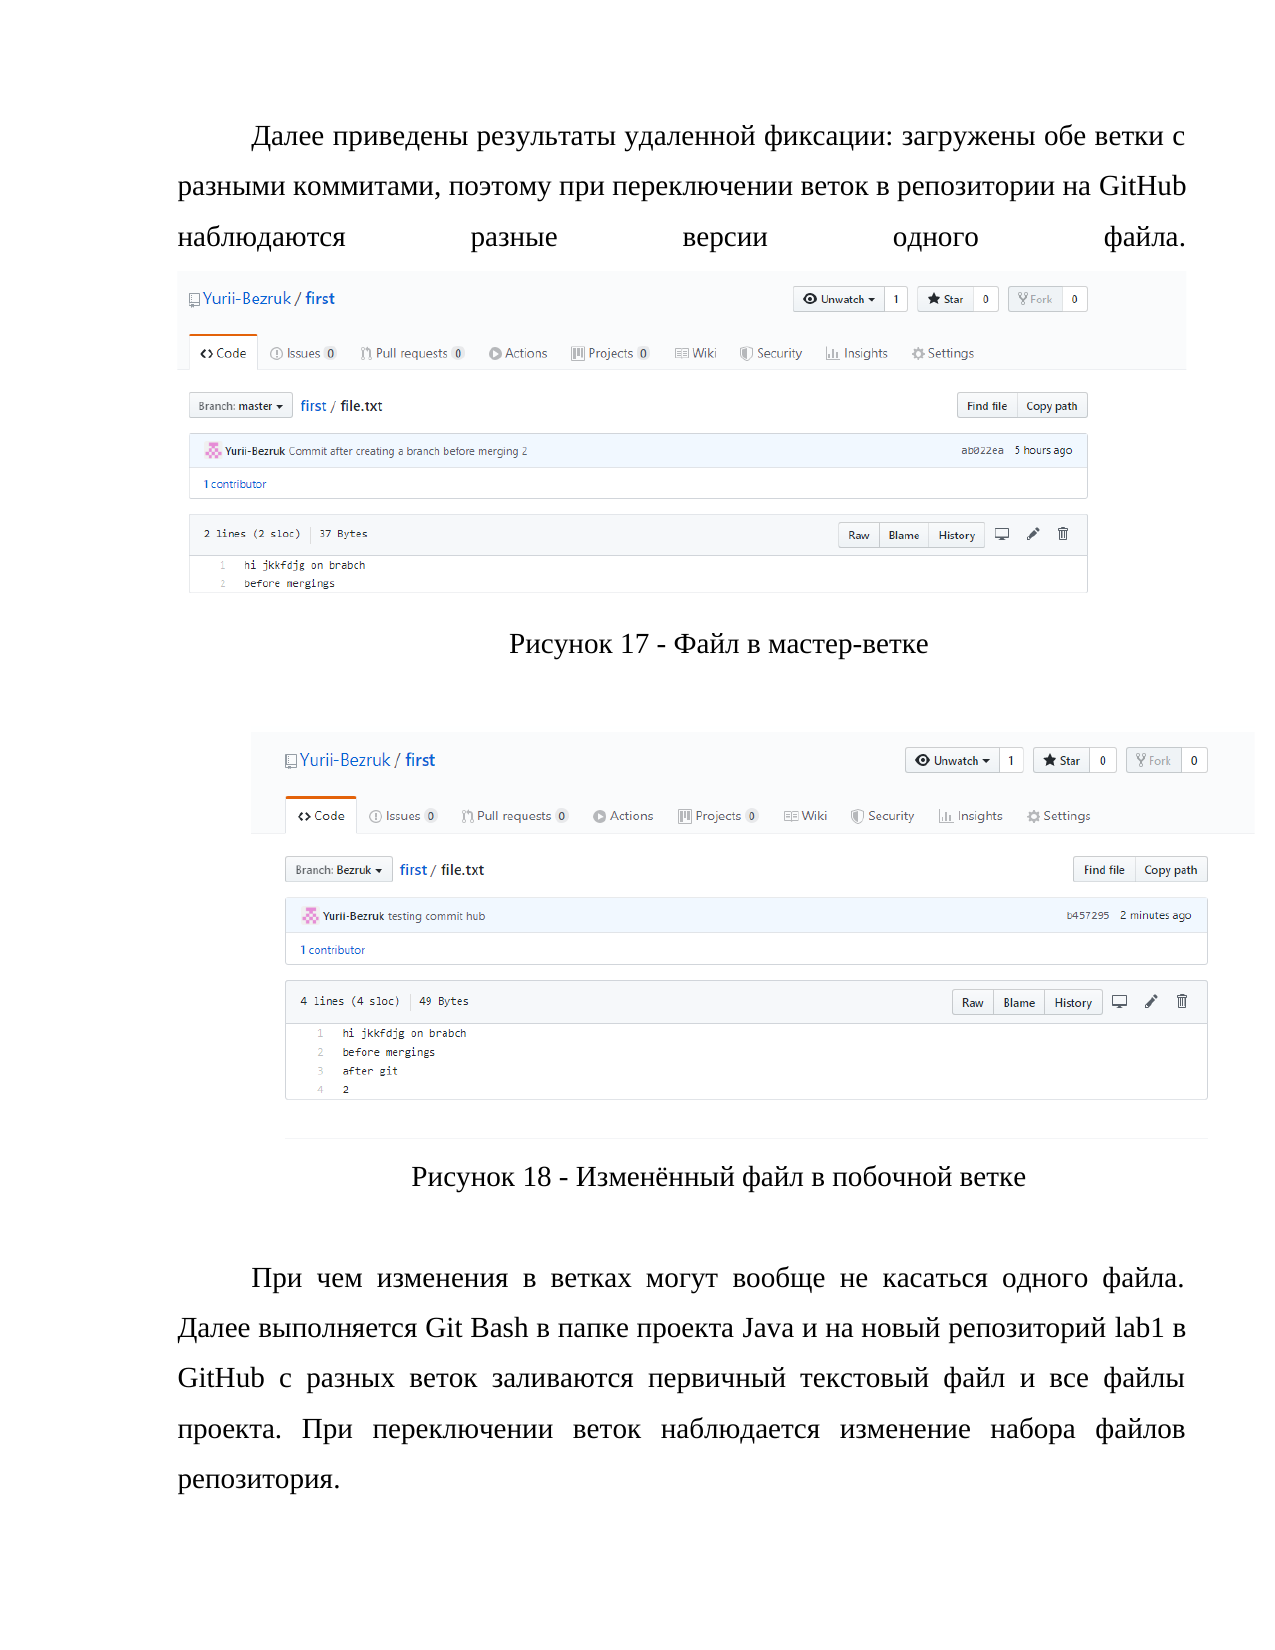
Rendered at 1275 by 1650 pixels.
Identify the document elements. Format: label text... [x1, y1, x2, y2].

text Рисунок 18 - Изменённый файл в побочной ветке [177, 1159, 1186, 1193]
text Рисунок 17 - Файл в мастер-ветке [177, 626, 1186, 660]
text При чем изменения в ветках могут вообще не касаться одного файла. Далее выполняется Git Bash в папке проекта Java и на новый репозиторий lab1 в GitHub с разных веток заливаются первичный текстовый файл и все файлы проекта. При переключении веток наблюдается изменение набора файлов репозитория. [177, 1260, 1186, 1494]
picture [251, 726, 1255, 1141]
text Далее приведены результаты удаленной фиксации: загружены обе ветки с разными коммитами, поэтому при переключении веток в репозитории на GitHub наблюдаются разные версии одного файла. [177, 118, 1186, 269]
picture [177, 269, 1187, 610]
